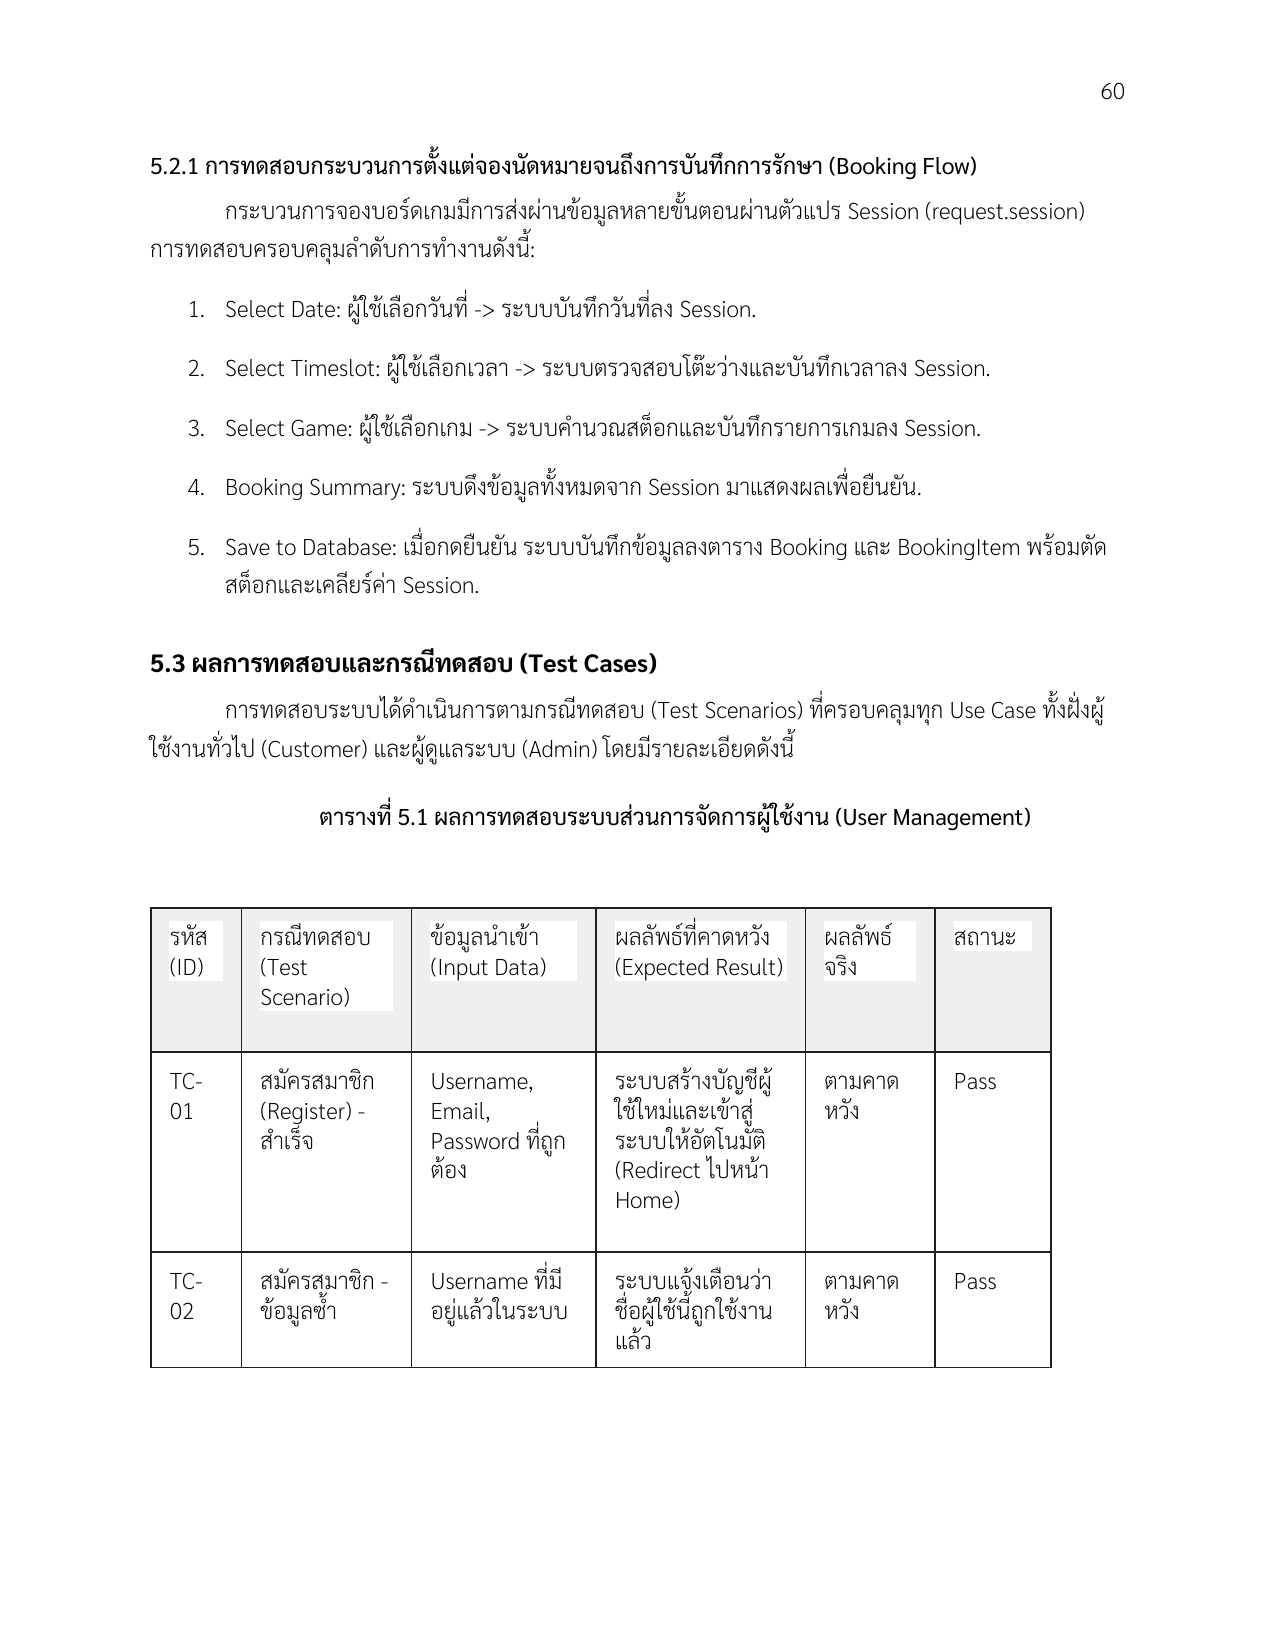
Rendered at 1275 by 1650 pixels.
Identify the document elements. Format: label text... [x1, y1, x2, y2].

table_cell TC-01 [152, 1053, 241, 1251]
table_header ผลลัพธ์ที่คาดหวัง (Expected Result) [597, 909, 805, 1051]
table_cell สมัครสมาชิก - ข้อมูลซ้ำ [242, 1253, 411, 1367]
table_header กรณีทดสอบ (Test Scenario) [242, 909, 411, 1051]
list Select Game: ผู้ใช้เลือกเกม -> ระบบคำนวณสต็อกและบันทึกรายการเกมลง Session. [187, 412, 1125, 442]
table_cell Pass [936, 1253, 1050, 1367]
table_cell Username ที่มีอยู่แล้วในระบบ [412, 1253, 595, 1367]
list Select Timeslot: ผู้ใช้เลือกเวลา -> ระบบตรวจสอบโต๊ะว่างและบันทึกเวลาลง Session. [187, 352, 1125, 382]
list Booking Summary: ระบบดึงข้อมูลทั้งหมดจาก Session มาแสดงผลเพื่อยืนยัน. [187, 471, 1125, 501]
table_cell ระบบสร้างบัญชีผู้ใช้ใหม่และเข้าสู่ระบบให้อัตโนมัติ (Redirect ไปหน้า Home) [597, 1053, 805, 1251]
table_header รหัส (ID) [152, 909, 241, 1051]
subtitle 5.2.1 การทดสอบกระบวนการตั้งแต่จองนัดหมายจนถึงการบันทึกการรักษา (Booking Flow) [150, 150, 1125, 180]
table_cell ระบบแจ้งเตือนว่าชื่อผู้ใช้นี้ถูกใช้งานแล้ว [597, 1253, 805, 1367]
table_header สถานะ [936, 909, 1050, 1051]
text กระบวนการจองบอร์ดเกมมีการส่งผ่านข้อมูลหลายขั้นตอนผ่านตัวแปร Session (request.session) การทดสอบครอบคลุมลำดับการทำงานดังนี้: [150, 195, 1125, 263]
table_cell สมัครสมาชิก (Register) - สำเร็จ [242, 1053, 411, 1251]
list Save to Database: เมื่อกดยืนยัน ระบบบันทึกข้อมูลลงตาราง Booking และ BookingItem พร้อมตัดสต็อกและเคลียร์ค่า Session. [187, 531, 1125, 599]
table_cell ตามคาดหวัง [806, 1053, 934, 1251]
table_cell ตามคาดหวัง [806, 1253, 934, 1367]
subtitle ตารางที่ 5.1 ผลการทดสอบระบบส่วนการจัดการผู้ใช้งาน (User Management) [150, 801, 1125, 831]
table_cell Pass [936, 1053, 1050, 1251]
text การทดสอบระบบได้ดำเนินการตามกรณีทดสอบ (Test Scenarios) ที่ครอบคลุมทุก Use Case ทั้งฝั่งผู้ใช้งานทั่วไป (Customer) และผู้ดูแลระบบ (Admin) โดยมีรายละเอียดดังนี้ [150, 694, 1125, 763]
table_header ผลลัพธ์จริง [806, 909, 934, 1051]
table_header ข้อมูลนำเข้า (Input Data) [412, 909, 595, 1051]
table_cell TC-02 [152, 1253, 241, 1367]
list Select Date: ผู้ใช้เลือกวันที่ -> ระบบบันทึกวันที่ลง Session. [187, 293, 1125, 323]
subtitle 5.3 ผลการทดสอบและกรณีทดสอบ (Test Cases) [150, 646, 1125, 678]
table_cell Username, Email, Password ที่ถูกต้อง [412, 1053, 595, 1251]
